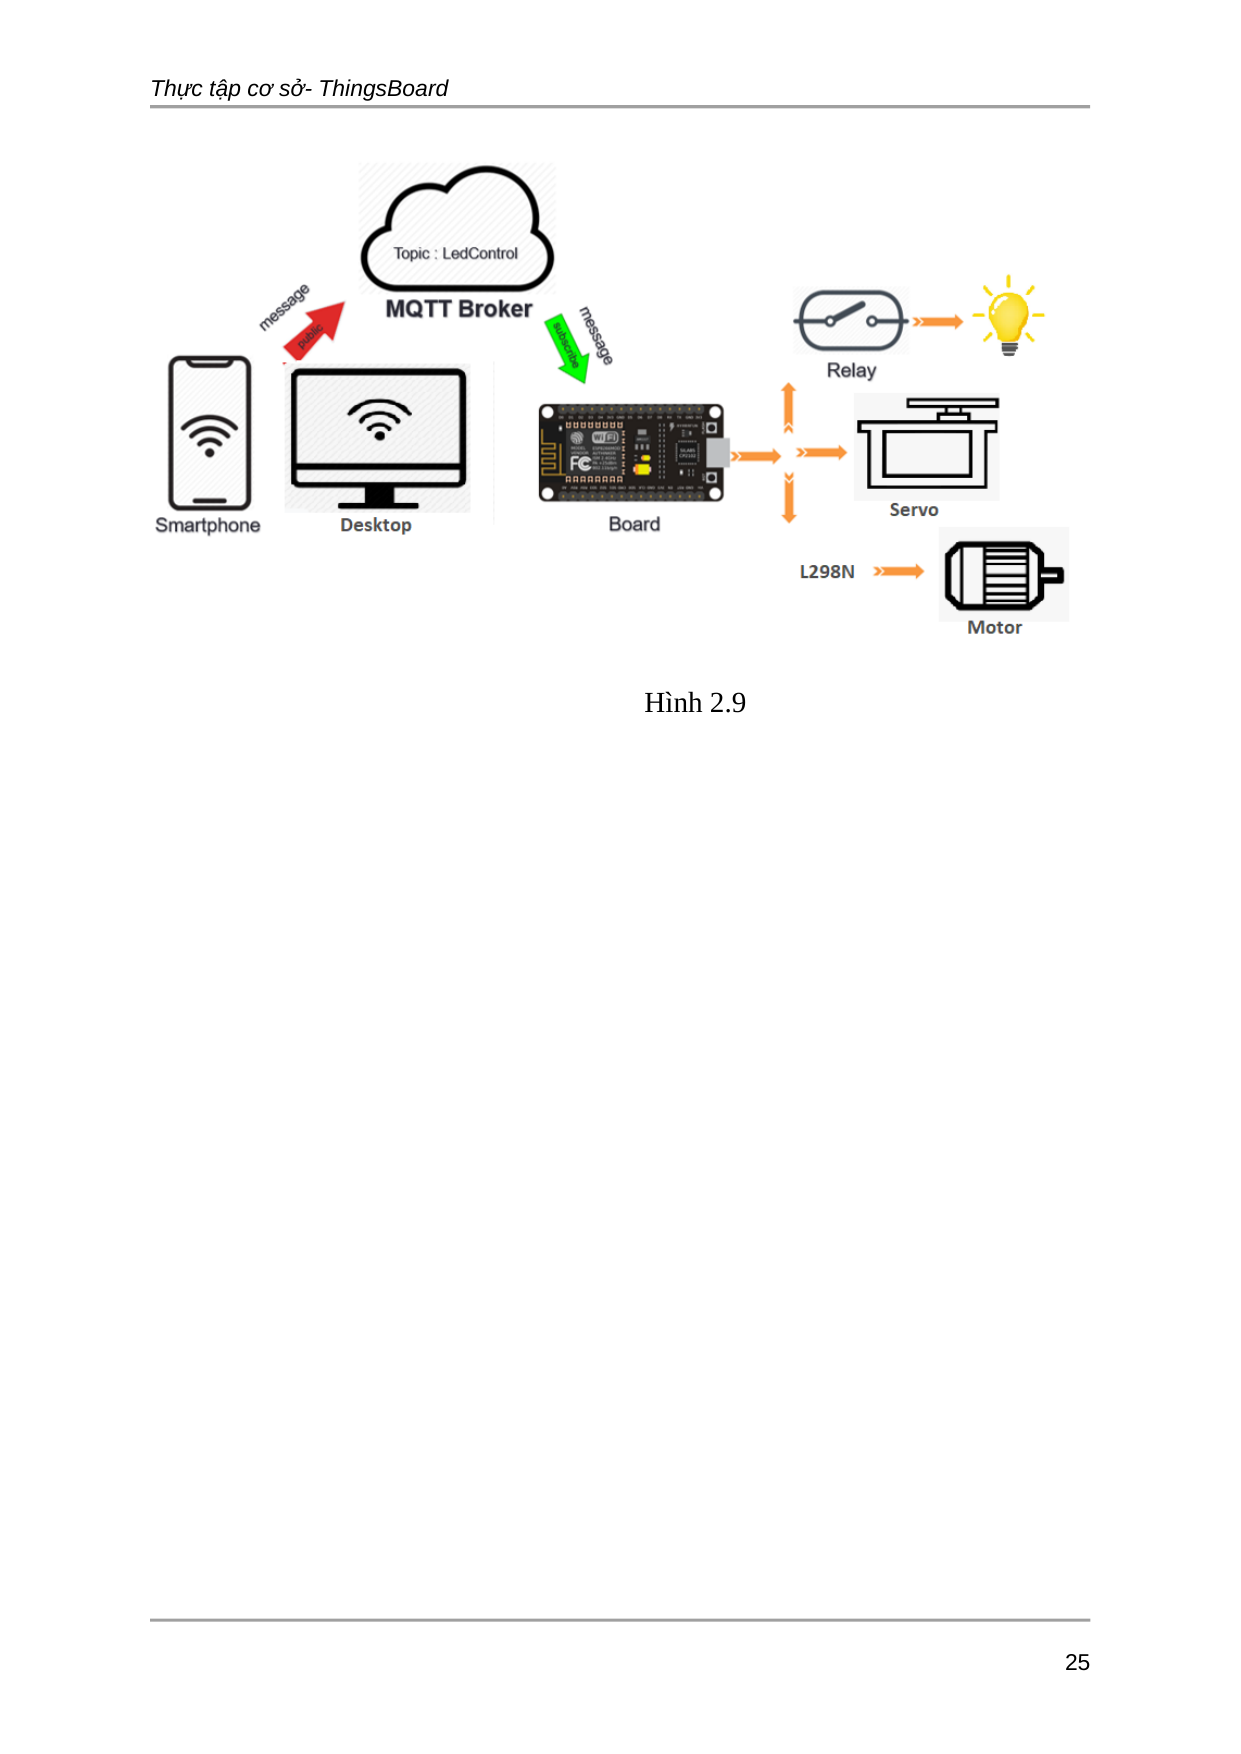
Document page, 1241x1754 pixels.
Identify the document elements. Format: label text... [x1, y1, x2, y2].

text Hình 2.9 [225, 686, 1090, 719]
picture [150, 150, 1167, 686]
